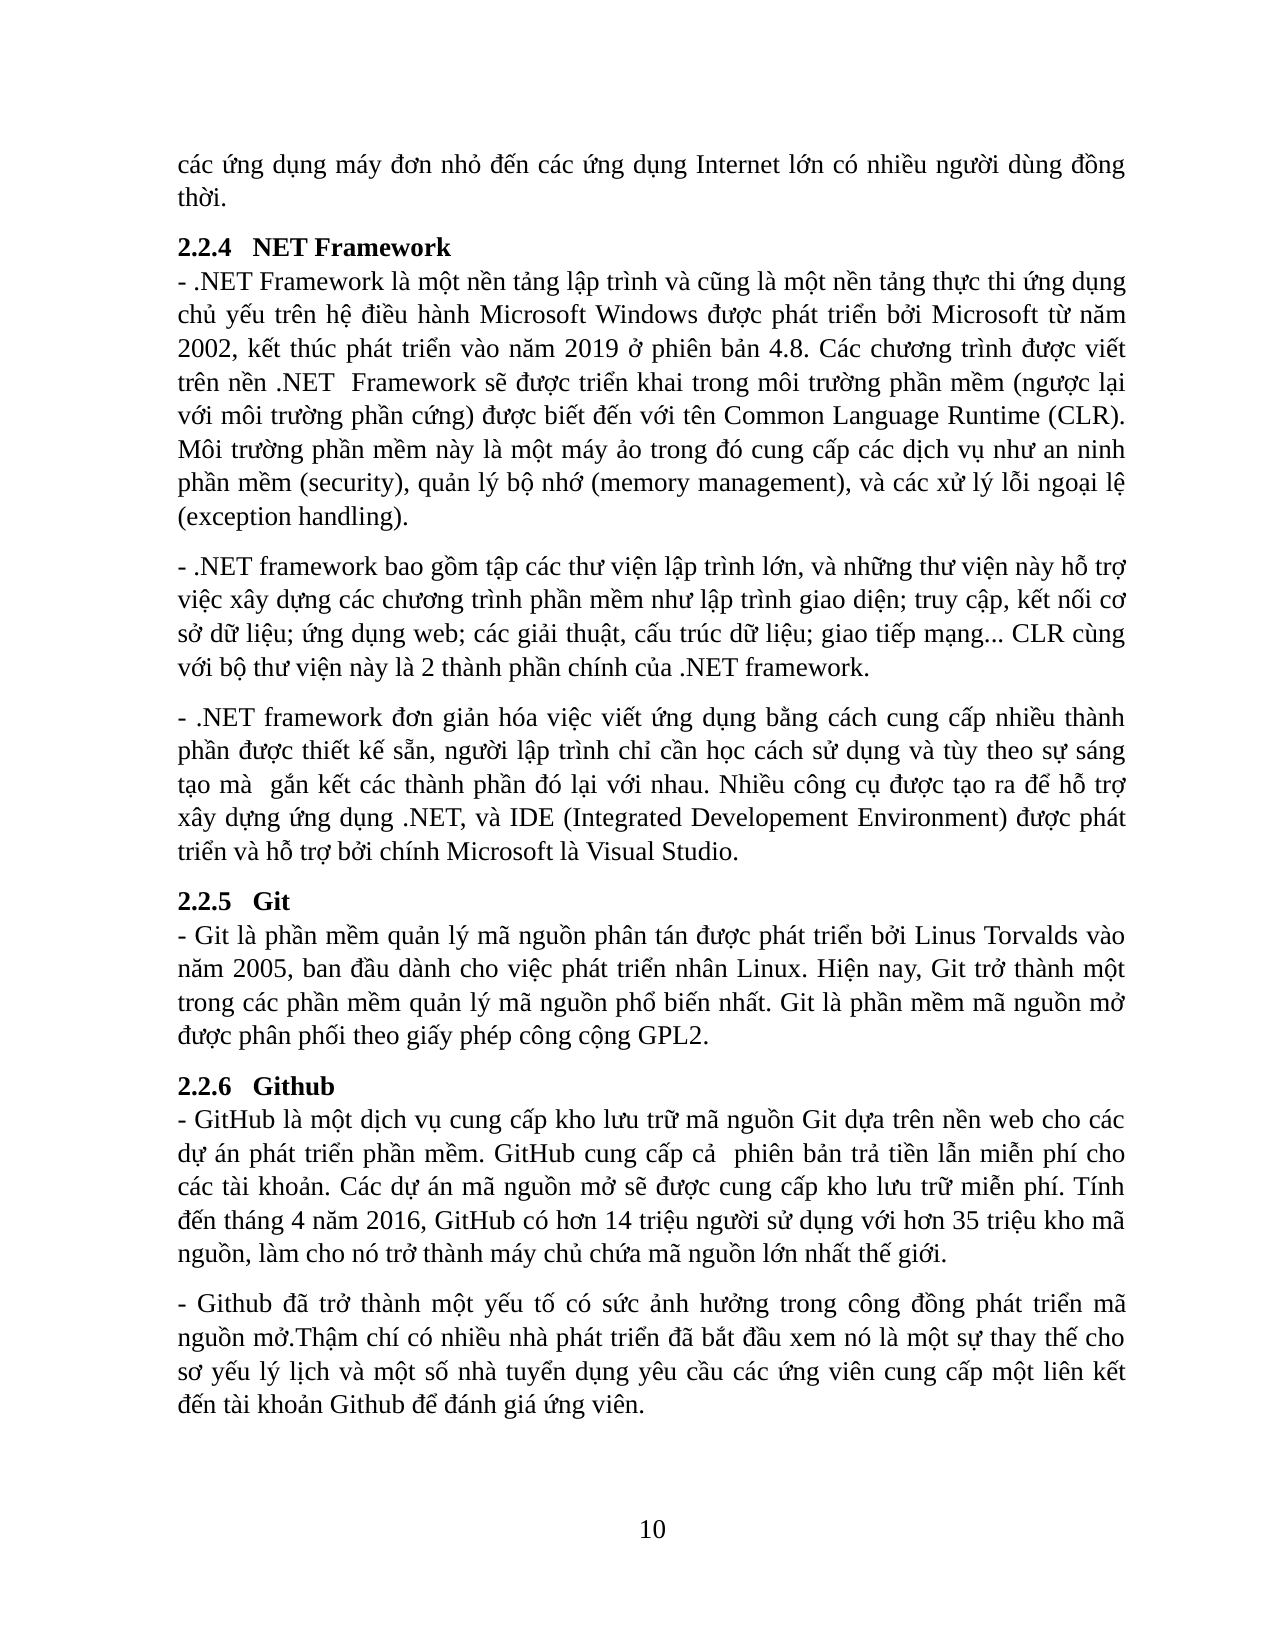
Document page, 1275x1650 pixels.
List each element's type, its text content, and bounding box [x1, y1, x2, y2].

text - Git là phần mềm quản lý mã nguồn phân tán được phát triển bởi Linus Torvalds vào năm 2005, ban đầu dành cho việc phát triển nhân Linux. Hiện nay, Git trở thành một trong các phần mềm quản lý mã nguồn phổ biến nhất. Git là phần mềm mã nguồn mở được phân phối theo giấy phép công cộng GPL2. [177, 919, 1127, 1051]
text - .NET framework đơn giản hóa việc viết ứng dụng bằng cách cung cấp nhiều thành phần được thiết kế sẵn, người lập trình chỉ cần học cách sử dụng và tùy theo sự sáng tạo mà gắn kết các thành phần đó lại với nhau. Nhiều công cụ được tạo ra để hỗ trợ xây dựng ứng dụng .NET, và IDE (Integrated Developement Environment) được phát triển và hỗ trợ bởi chính Microsoft là Visual Studio. [177, 701, 1127, 866]
text - Github đã trở thành một yếu tố có sức ảnh hưởng trong công đồng phát triển mã nguồn mở.Thậm chí có nhiều nhà phát triển đã bắt đầu xem nó là một sự thay thế cho sơ yếu lý lịch và một số nhà tuyển dụng yêu cầu các ứng viên cung cấp một liên kết đến tài khoản Github để đánh giá ứng viên. [177, 1287, 1127, 1419]
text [177, 148, 1127, 212]
text - GitHub là một dịch vụ cung cấp kho lưu trữ mã nguồn Git dựa trên nền web cho các dự án phát triển phần mềm. GitHub cung cấp cả phiên bản trả tiền lẫn miễn phí cho các tài khoản. Các dự án mã nguồn mở sẽ được cung cấp kho lưu trữ miễn phí. Tính đến tháng 4 năm 2016, GitHub có hơn 14 triệu người sử dụng với hơn 35 triệu kho mã nguồn, làm cho nó trở thành máy chủ chứa mã nguồn lớn nhất thế giới. [177, 1103, 1127, 1268]
subtitle Git [177, 885, 1127, 916]
text - .NET Framework là một nền tảng lập trình và cũng là một nền tảng thực thi ứng dụng chủ yếu trên hệ điều hành Microsoft Windows được phát triển bởi Microsoft từ năm 2002, kết thúc phát triển vào năm 2019 ở phiên bản 4.8. Các chương trình được viết trên nền .NET Framework sẽ được triển khai trong môi trường phần mềm (ngược lại với môi trường phần cứng) được biết đến với tên Common Language Runtime (CLR). Môi trường phần mềm này là một máy ảo trong đó cung cấp các dịch vụ như an ninh phần mềm (security), quản lý bộ nhớ (memory management), và các xử lý lỗi ngoại lệ (exception handling). [177, 265, 1127, 531]
text - .NET framework bao gồm tập các thư viện lập trình lớn, và những thư viện này hỗ trợ việc xây dựng các chương trình phần mềm như lập trình giao diện; truy cập, kết nối cơ sở dữ liệu; ứng dụng web; các giải thuật, cấu trúc dữ liệu; giao tiếp mạng... CLR cùng với bộ thư viện này là 2 thành phần chính của .NET framework. [177, 550, 1127, 682]
subtitle NET Framework [177, 231, 1127, 263]
subtitle Github [177, 1069, 1127, 1101]
